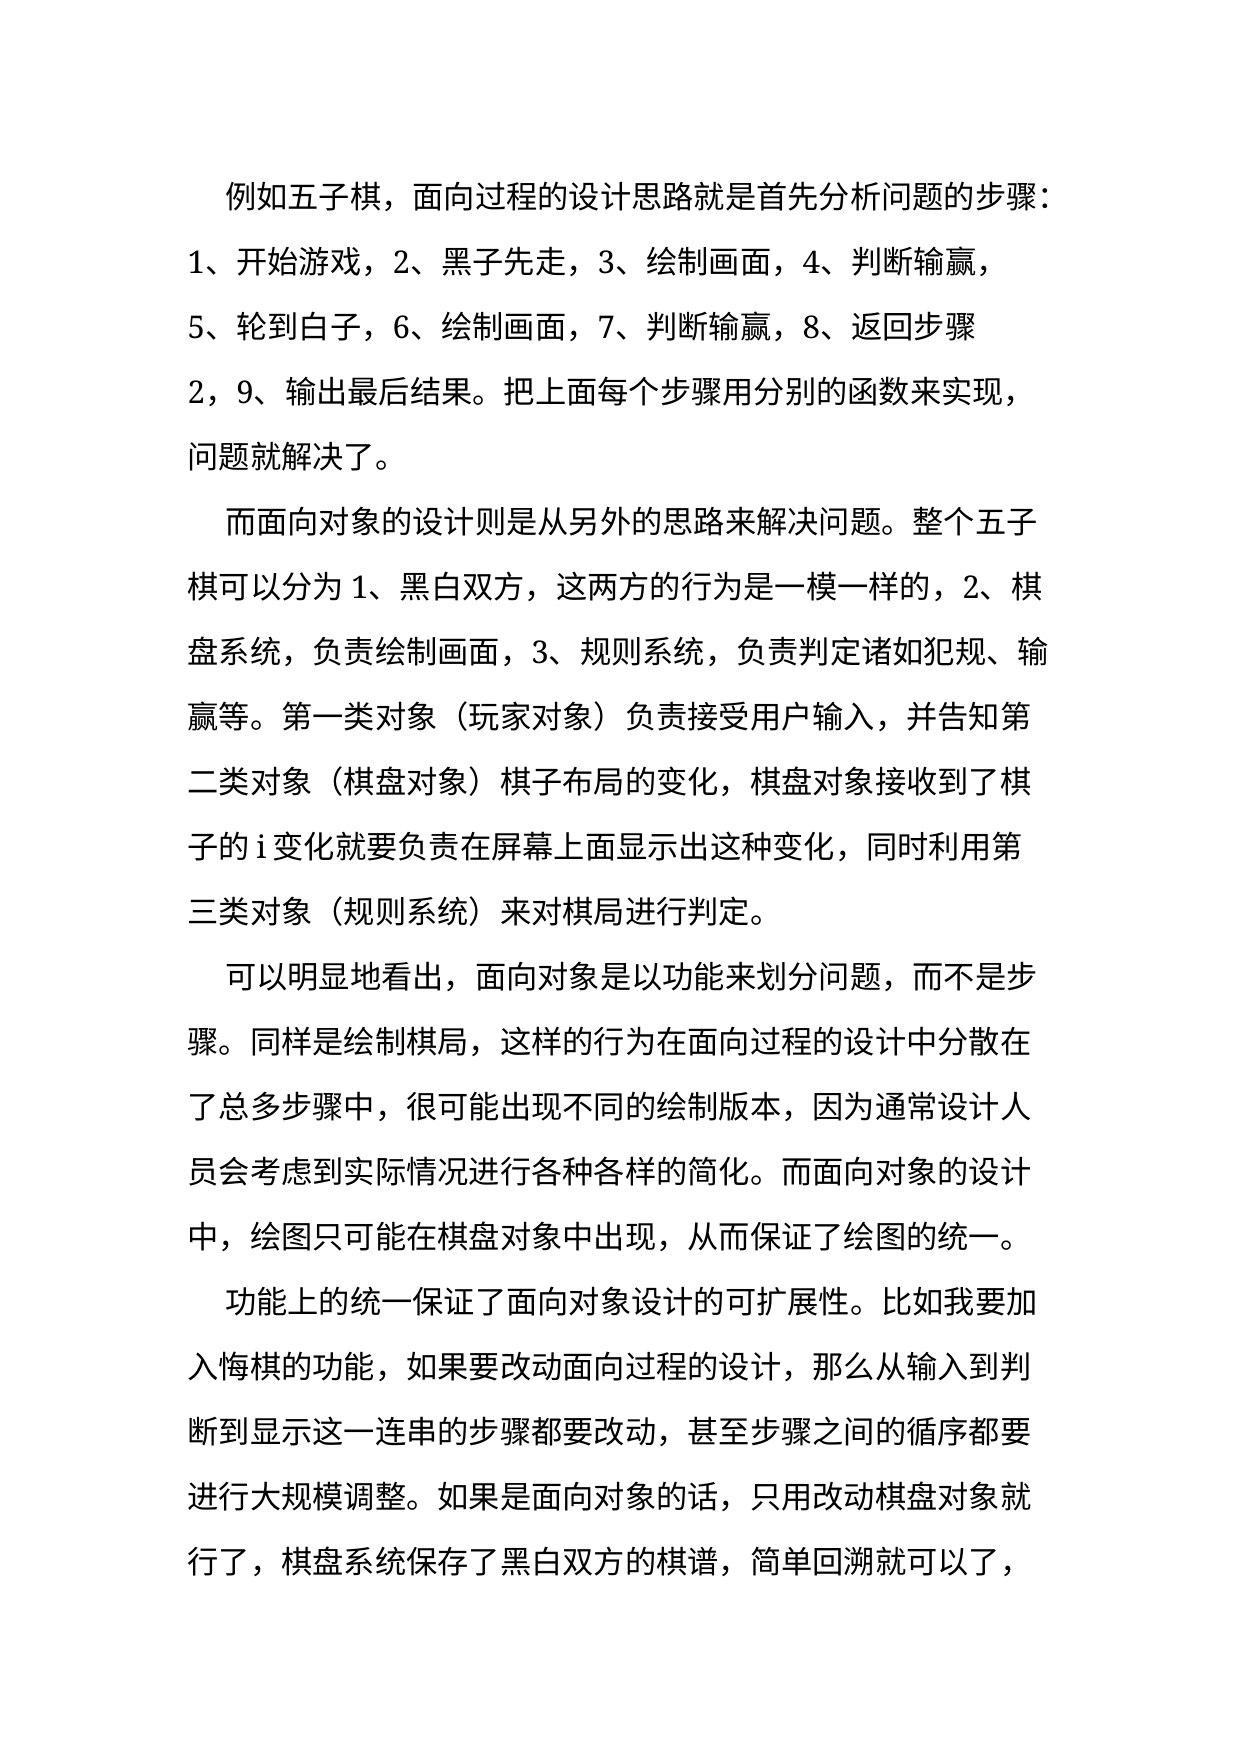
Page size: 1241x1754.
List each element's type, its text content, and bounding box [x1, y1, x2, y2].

text 可以明显地看出，面向对象是以功能来划分问题，而不是步骤。同样是绘制棋局，这样的行为在面向过程的设计中分散在了总多步骤中，很可能出现不同的绘制版本，因为通常设计人员会考虑到实际情况进行各种各样的简化。而面向对象的设计中，绘图只可能在棋盘对象中出现，从而保证了绘图的统一。 [187, 942, 1053, 1267]
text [187, 1267, 1053, 1592]
text 例如五子棋，面向过程的设计思路就是首先分析问题的步骤：1、开始游戏，2、黑子先走，3、绘制画面，4、判断输赢，5、轮到白子，6、绘制画面，7、判断输赢，8、返回步骤2，9、输出最后结果。把上面每个步骤用分别的函数来实现，问题就解决了。 [187, 162, 1053, 487]
text 而面向对象的设计则是从另外的思路来解决问题。整个五子棋可以分为 1、黑白双方，这两方的行为是一模一样的，2、棋盘系统，负责绘制画面，3、规则系统，负责判定诸如犯规、输赢等。第一类对象（玩家对象）负责接受用户输入，并告知第二类对象（棋盘对象）棋子布局的变化，棋盘对象接收到了棋子的i变化就要负责在屏幕上面显示出这种变化，同时利用第三类对象（规则系统）来对棋局进行判定。 [187, 487, 1053, 942]
